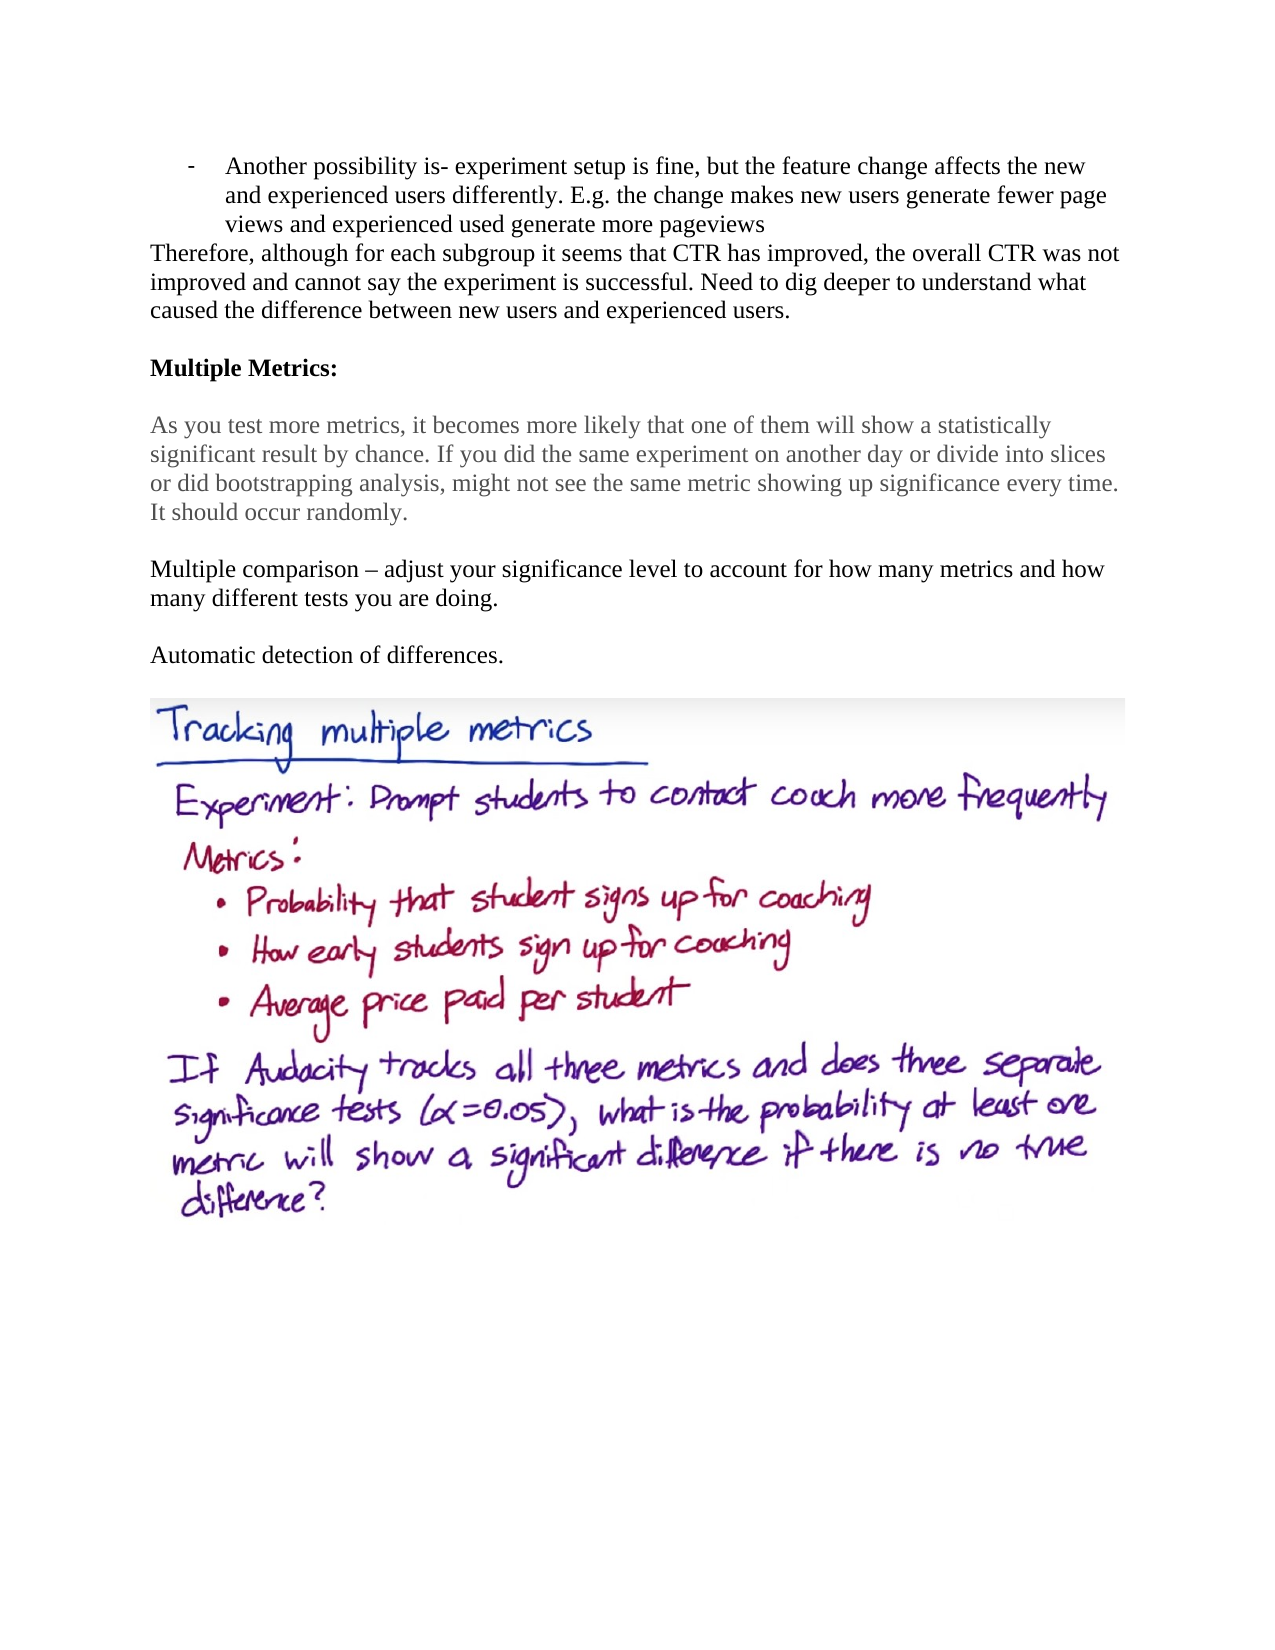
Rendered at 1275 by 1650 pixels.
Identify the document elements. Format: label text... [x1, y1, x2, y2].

list Another possibility is- experiment setup is fine, but the feature change affects the new and experienced users differently. E.g. the change makes new users generate fewer page views and experienced used generate more pageviews [187, 150, 1125, 238]
text Multiple Metrics: [150, 353, 1125, 382]
text Automatic detection of differences. [150, 641, 1125, 669]
text Multiple comparison – adjust your significance level to account for how many metrics and how many different tests you are doing. [150, 554, 1125, 612]
text As you test more metrics, it becomes more likely that one of them will show a statistically significant result by chance. If you did the same experiment on another day or divide into slices or did bootstrapping analysis, might not see the same metric showing up significance every time. It should occur randomly. [408, 411, 1125, 526]
picture [150, 698, 1125, 1225]
text Therefore, although for each subgroup it seems that CTR has improved, the overall CTR was not improved and cannot say the experiment is successful. Need to dig deeper to understand what caused the difference between new users and experienced users. [150, 238, 1125, 324]
